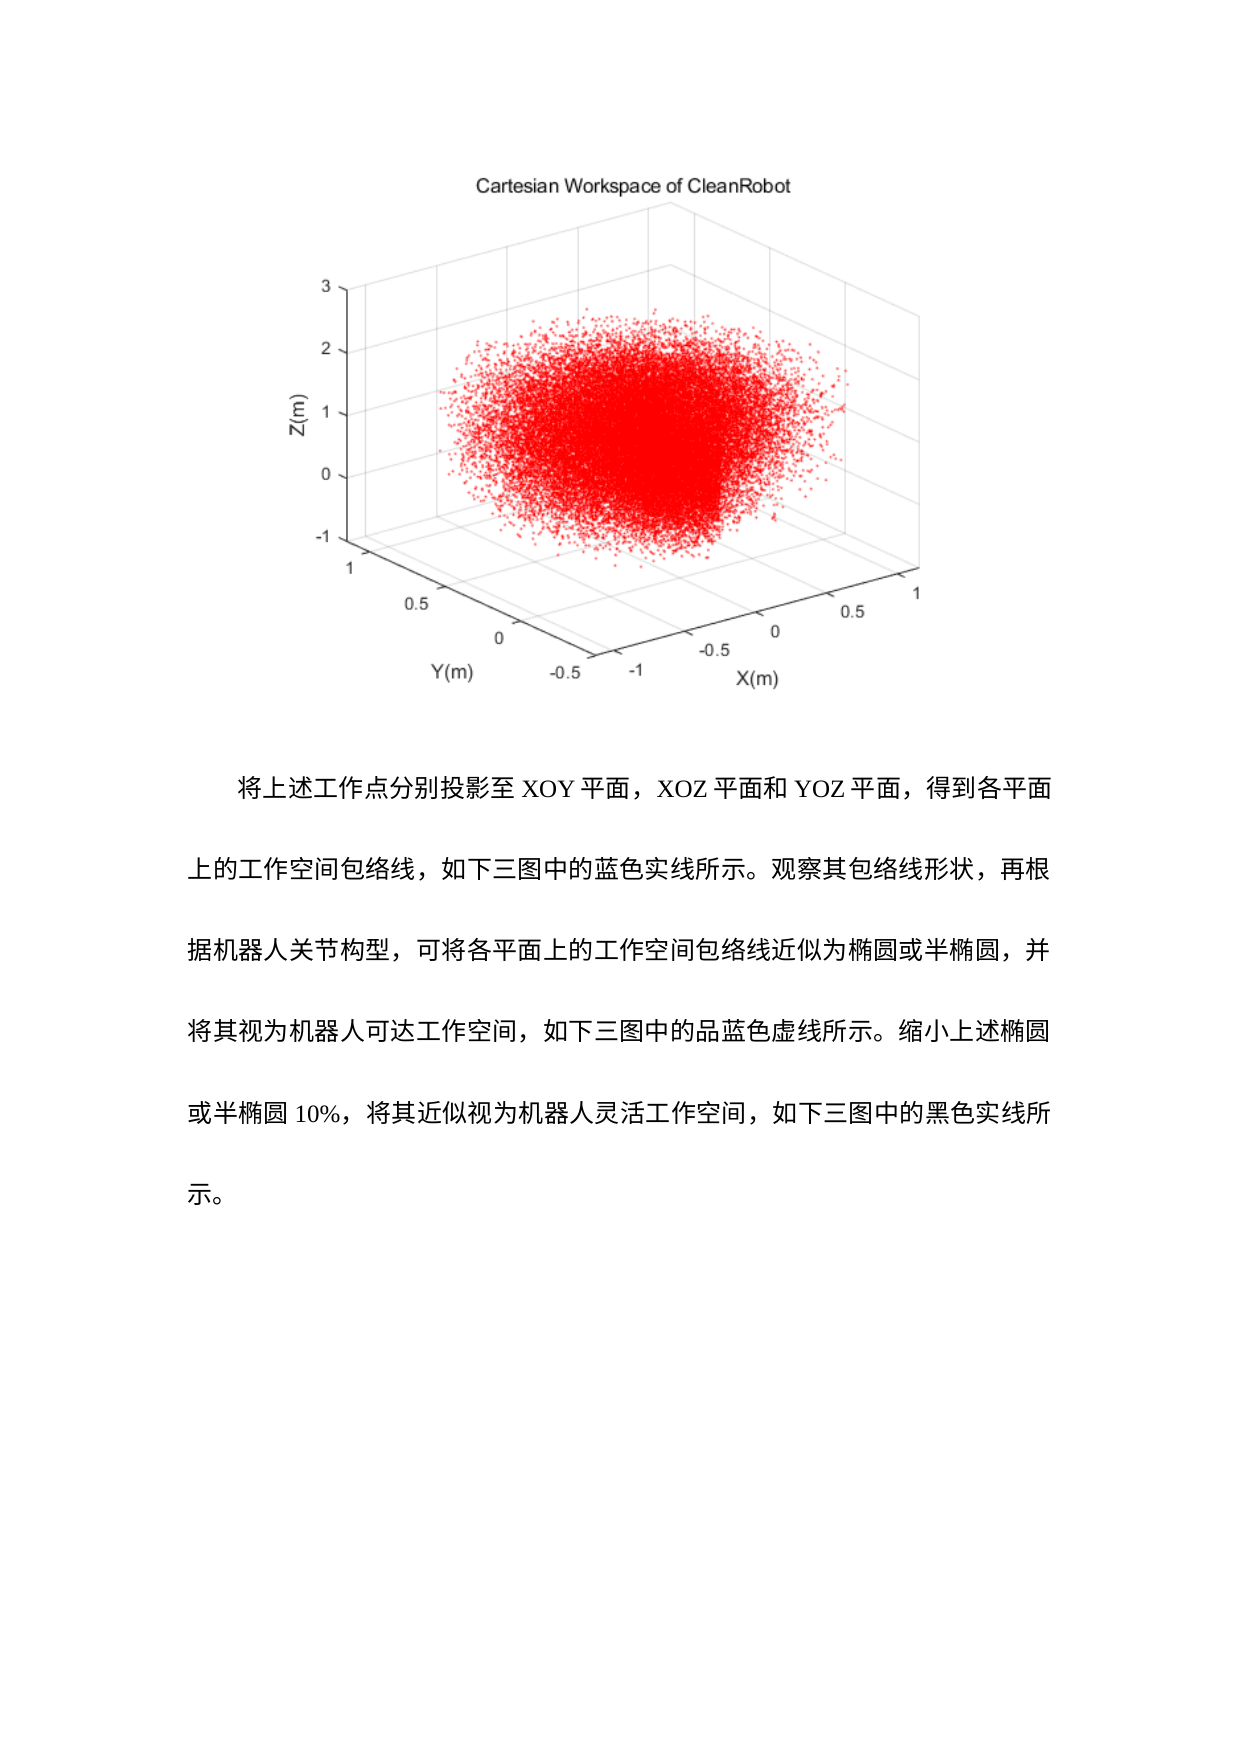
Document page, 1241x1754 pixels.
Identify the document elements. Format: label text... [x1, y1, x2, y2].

text 将上述工作点分别投影至XOY平面，XOZ平面和YOZ平面，得到各平面上的工作空间包络线，如下三图中的蓝色实线所示。观察其包络线形状，再根据机器人关节构型，可将各平面上的工作空间包络线近似为椭圆或半椭圆，并将其视为机器人可达工作空间，如下三图中的品蓝色虚线所示。缩小上述椭圆或半椭圆10%，将其近似视为机器人灵活工作空间，如下三图中的黑色实线所示。 [187, 754, 1053, 1225]
picture [250, 162, 990, 717]
